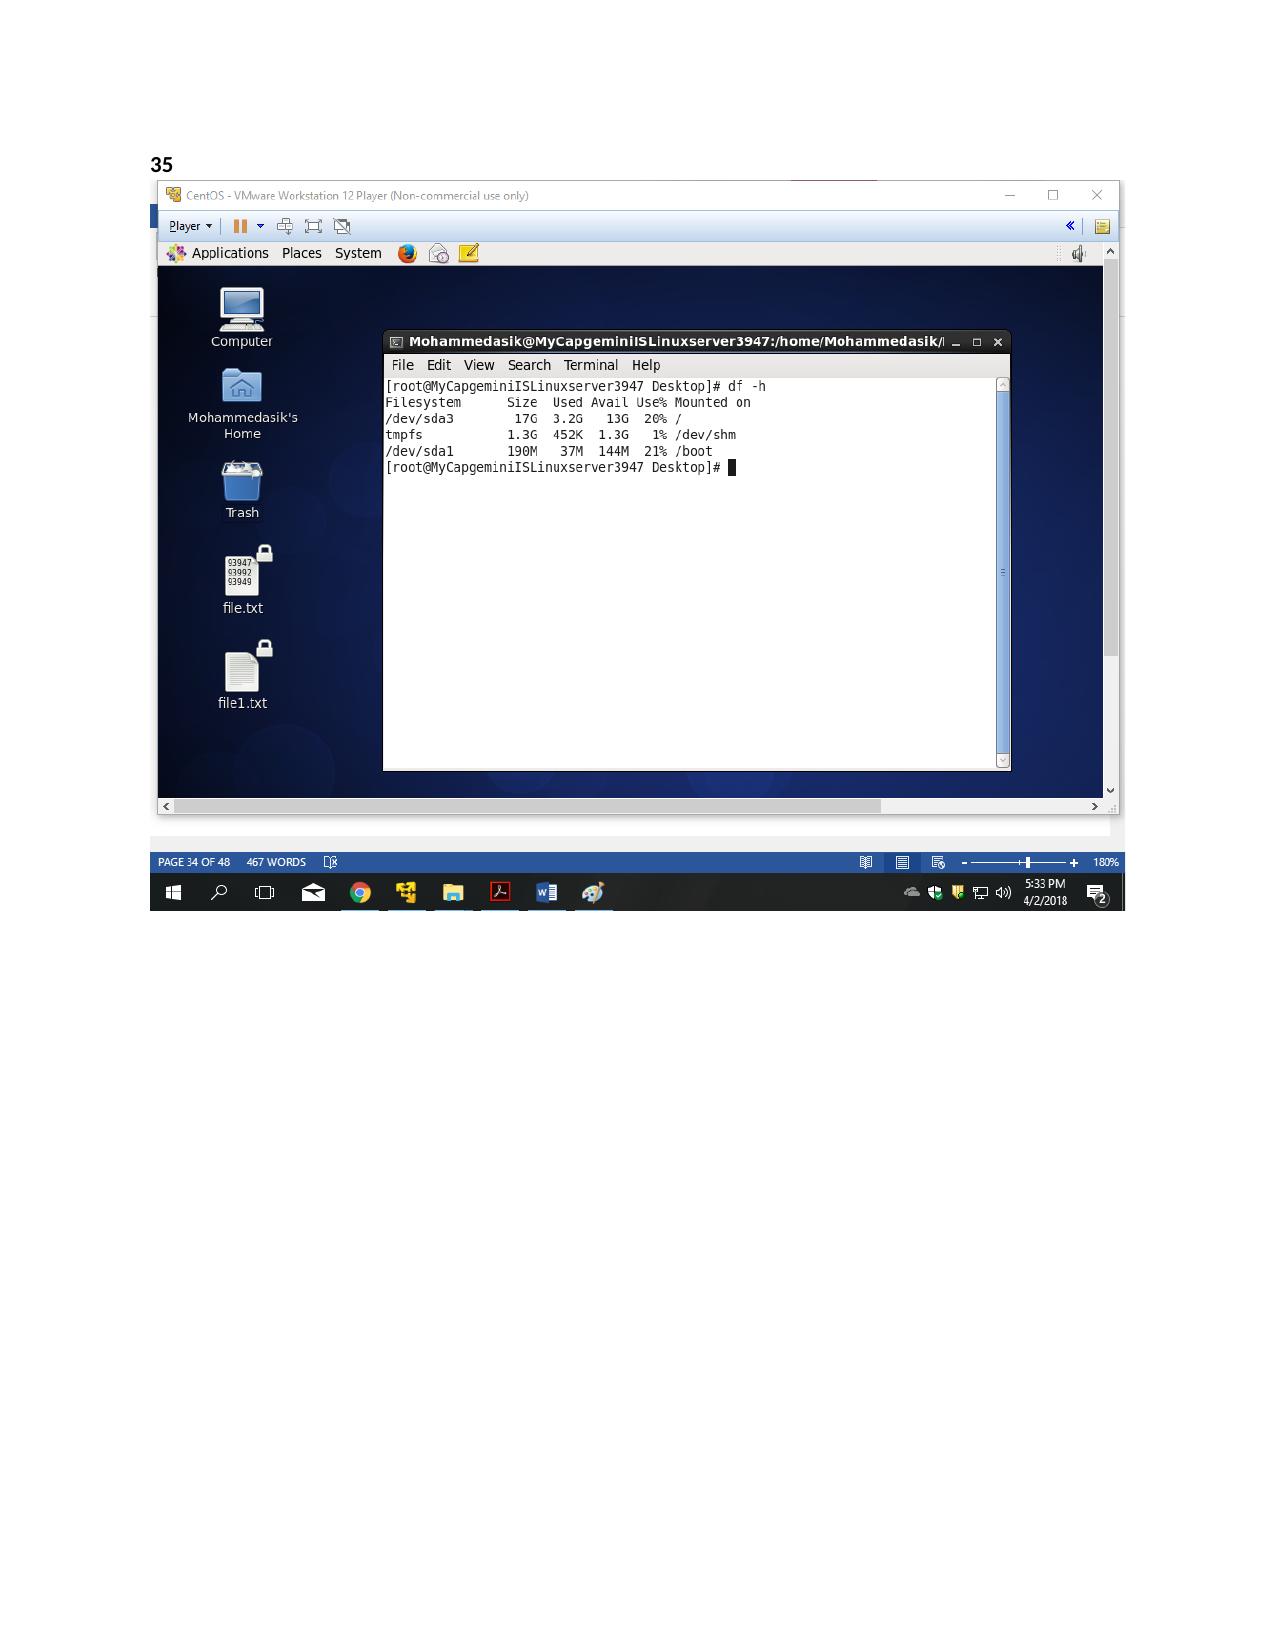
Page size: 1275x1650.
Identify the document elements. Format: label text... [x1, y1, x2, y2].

text 35 [150, 150, 1125, 180]
picture [150, 180, 1125, 911]
